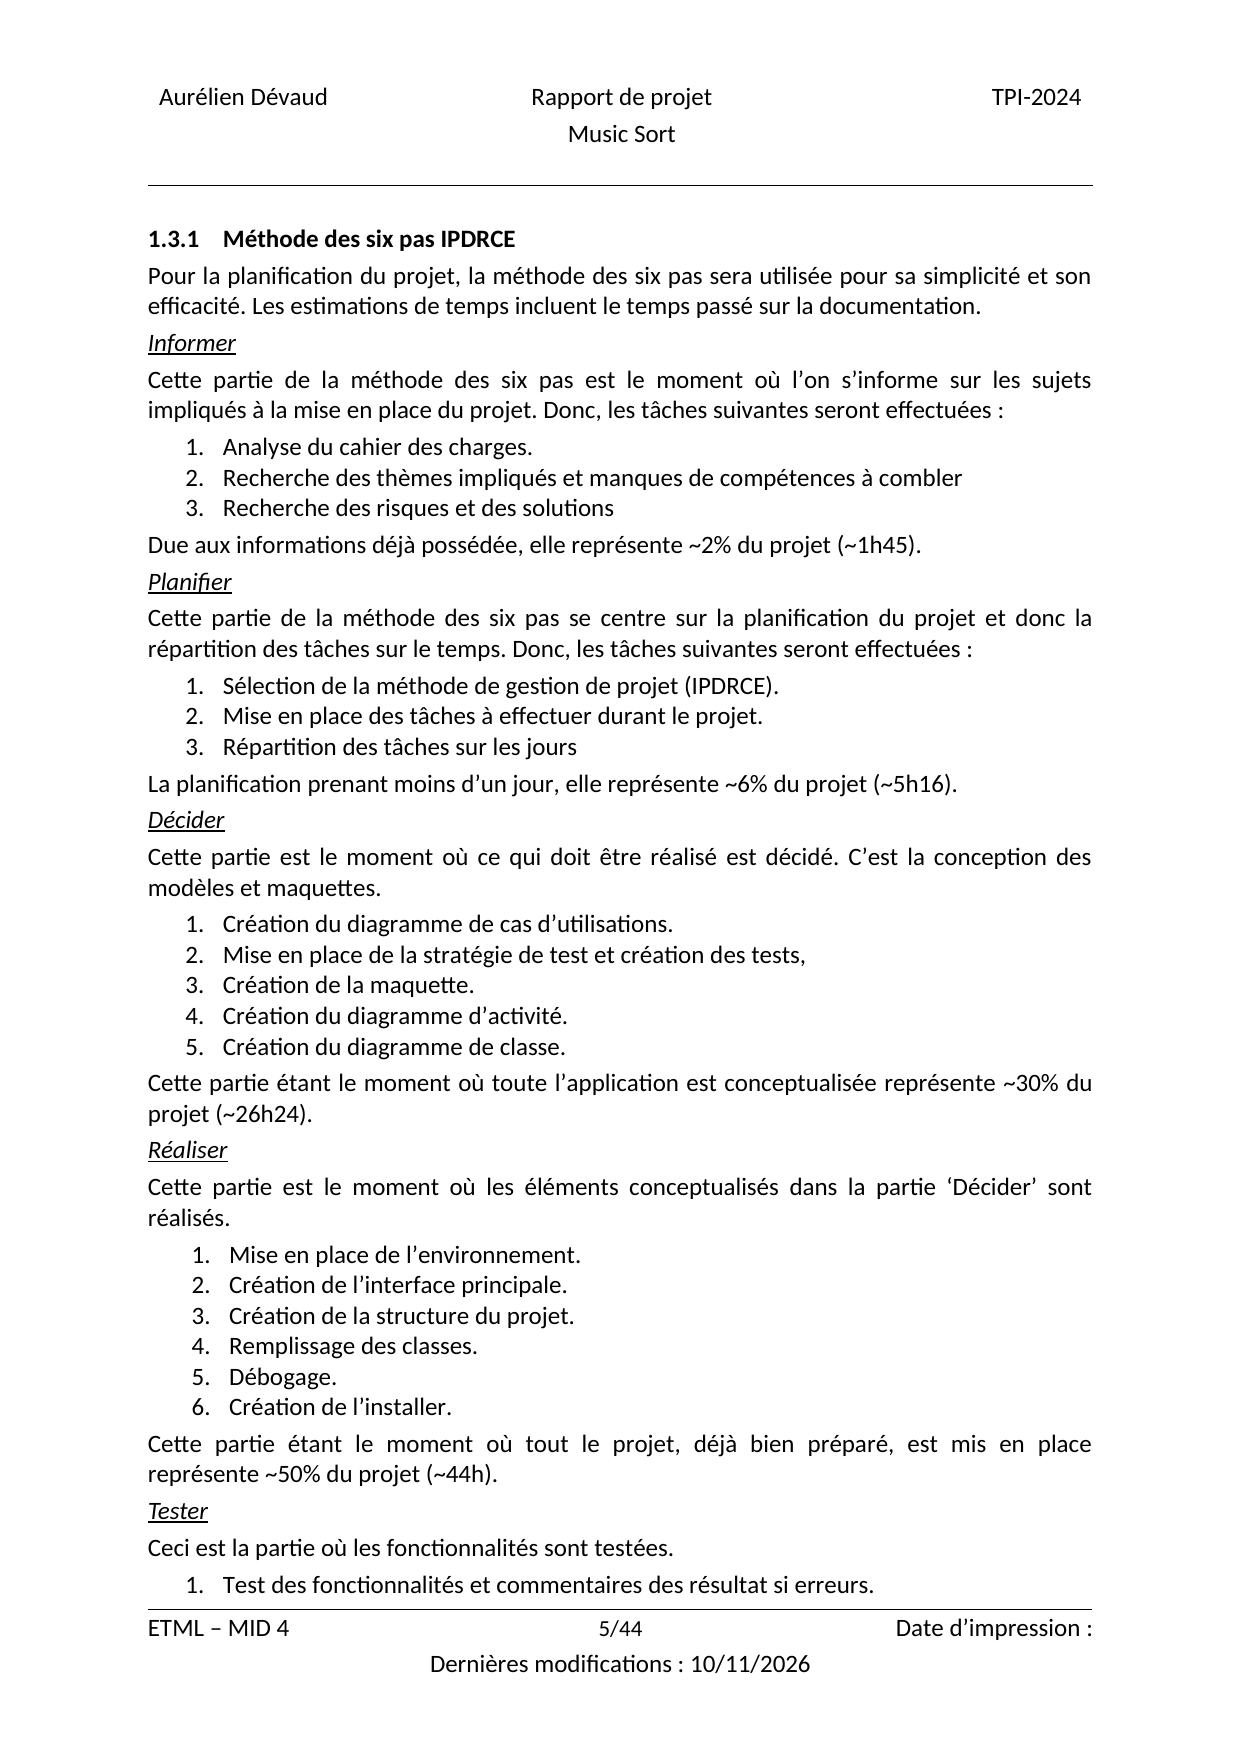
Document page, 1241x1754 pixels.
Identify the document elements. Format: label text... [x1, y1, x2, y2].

text Cette partie de la méthode des six pas est le moment où l’on s’informe sur les sujets impliqués à la mise en place du projet. Donc, les tâches suivantes seront effectuées : [148, 364, 1092, 425]
list Répartition des tâches sur les jours [185, 731, 1092, 761]
text Cette partie est le moment où ce qui doit être réalisé est décidé. C’est la conception des modèles et maquettes. [148, 841, 1092, 902]
subtitle Informer [148, 327, 1092, 358]
list Recherche des risques et des solutions [185, 492, 1092, 523]
list Remplissage des classes. [191, 1330, 1092, 1361]
text Due aux informations déjà possédée, elle représente ~2% du projet (~1h45). [148, 529, 1092, 559]
text Cette partie étant le moment où toute l’application est conceptualisée représente ~30% du projet (~26h24). [148, 1067, 1092, 1128]
list Création de la structure du projet. [191, 1300, 1092, 1330]
list Création de l’interface principale. [191, 1269, 1092, 1300]
text Cette partie est le moment où les éléments conceptualisés dans la partie ‘Décider’ sont réalisés. [148, 1171, 1092, 1232]
list Mise en place de la stratégie de test et création des tests, [185, 939, 1092, 969]
list Création du diagramme d’activité. [185, 1000, 1092, 1031]
list Mise en place des tâches à effectuer durant le projet. [185, 700, 1092, 731]
list Mise en place de l’environnement. [191, 1239, 1092, 1269]
list Recherche des thèmes impliqués et manques de compétences à combler [185, 462, 1092, 492]
list Création de la maquette. [185, 969, 1092, 1000]
list Analyse du cahier des charges. [185, 431, 1092, 462]
list Test des fonctionnalités et commentaires des résultat si erreurs. [185, 1569, 1092, 1599]
list Création du diagramme de classe. [185, 1031, 1092, 1061]
list Création de l’installer. [191, 1391, 1092, 1422]
text Ceci est la partie où les fonctionnalités sont testées. [148, 1532, 1092, 1563]
subtitle Tester [148, 1495, 1092, 1526]
text Cette partie de la méthode des six pas se centre sur la planification du projet et donc la répartition des tâches sur le temps. Donc, les tâches suivantes seront effectuées : [148, 603, 1092, 664]
list Sélection de la méthode de gestion de projet (IPDRCE). [185, 670, 1092, 700]
subtitle Planifier [148, 566, 1092, 596]
subtitle Décider [148, 804, 1092, 835]
text Cette partie étant le moment où tout le projet, déjà bien préparé, est mis en place représente ~50% du projet (~44h). [148, 1428, 1092, 1489]
subtitle Réaliser [148, 1135, 1092, 1165]
subtitle Méthode des six pas IPDRCE [148, 223, 1092, 254]
list Création du diagramme de cas d’utilisations. [185, 908, 1092, 939]
list Débogage. [191, 1361, 1092, 1391]
text La planification prenant moins d’un jour, elle représente ~6% du projet (~5h16). [148, 768, 1092, 798]
text Pour la planification du projet, la méthode des six pas sera utilisée pour sa simplicité et son efficacité. Les estimations de temps incluent le temps passé sur la documentation. [148, 260, 1092, 321]
